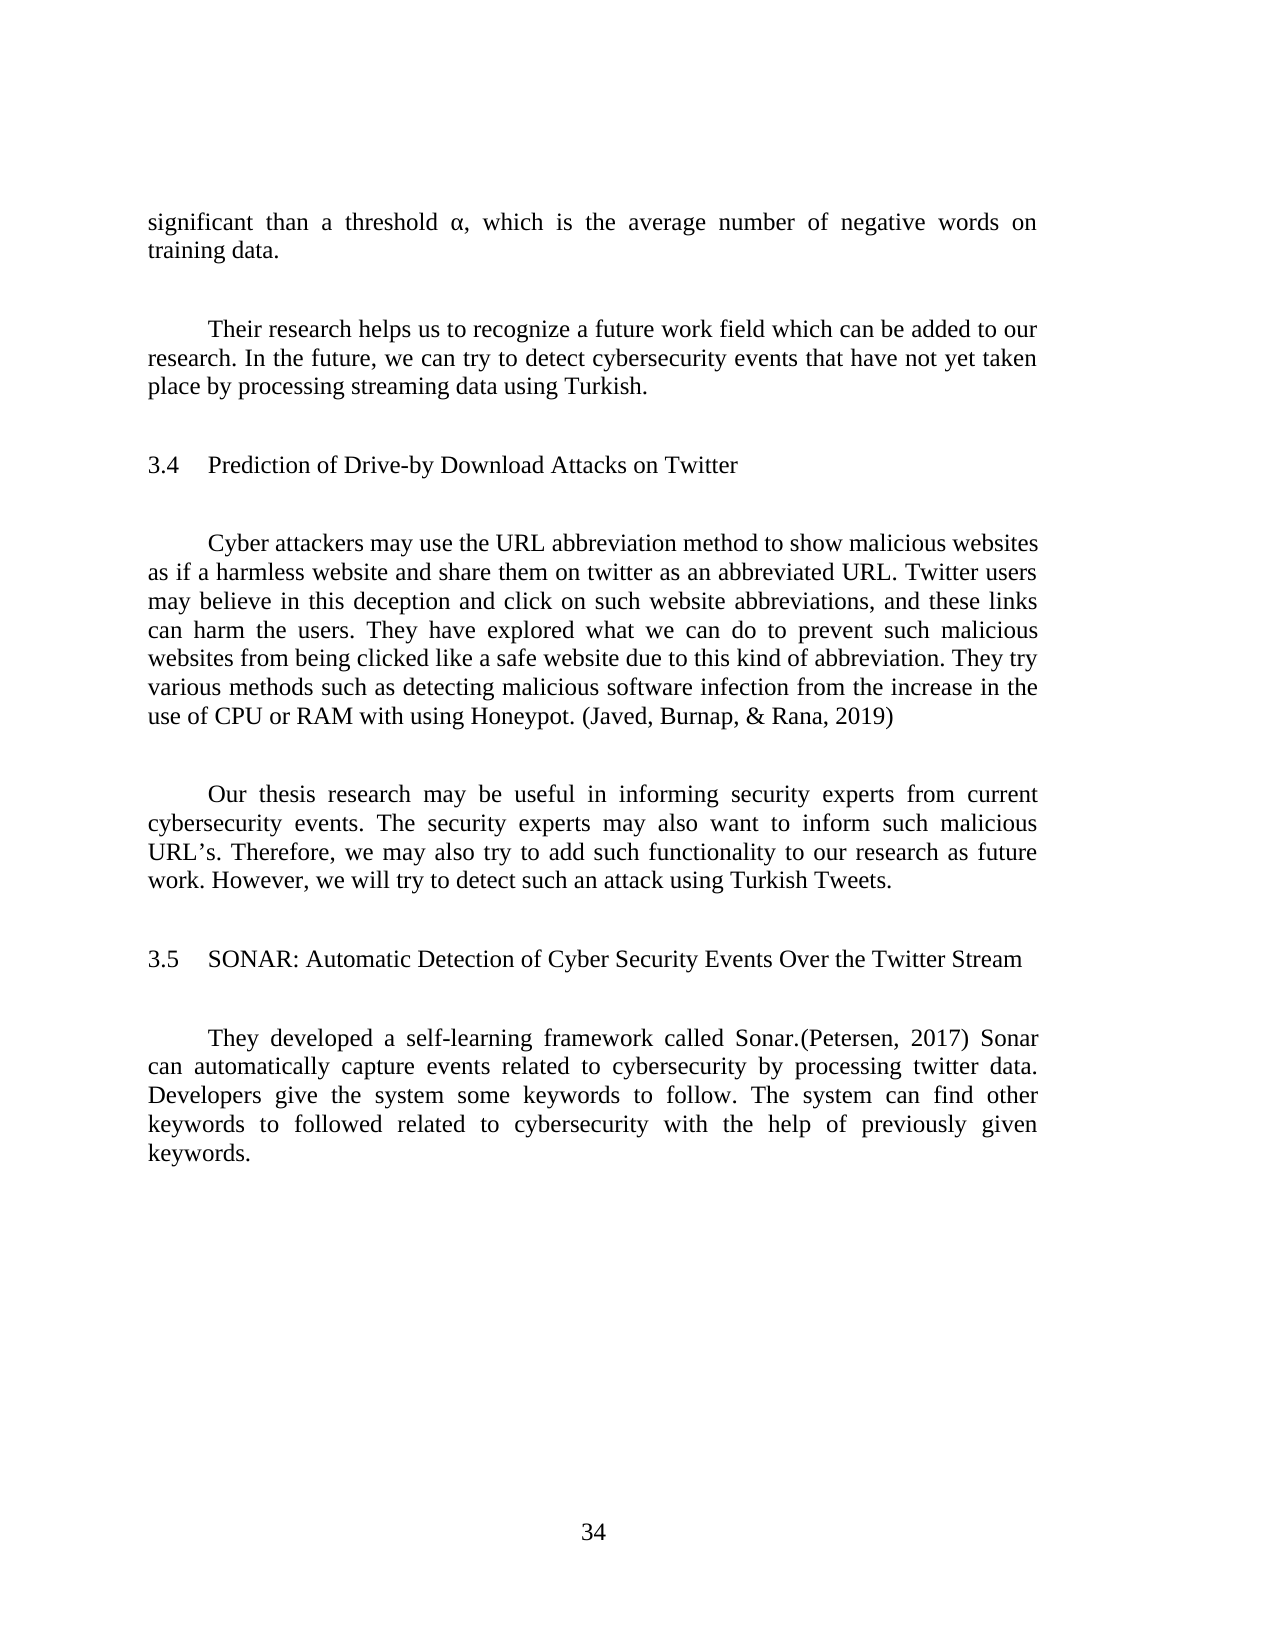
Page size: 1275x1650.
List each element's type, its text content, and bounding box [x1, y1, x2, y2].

subtitle SONAR: Automatic Detection of Cyber Security Events Over the Twitter Stream [148, 944, 1039, 973]
subtitle Prediction of Drive-by Download Attacks on Twitter [148, 450, 1039, 479]
text Their research helps us to recognize a future work field which can be added to our research. In the future, we can try to detect cybersecurity events that have not yet taken place by processing streaming data using Turkish. [148, 314, 1039, 400]
text Cyber attackers may use the URL abbreviation method to show malicious websites as if a harmless website and share them on twitter as an abbreviated URL. Twitter users may believe in this deception and click on such website abbreviations, and these links can harm the users. They have explored what we can do to prevent such malicious websites from being clicked like a safe website due to this kind of abbreviation. They try various methods such as detecting malicious software infection from the increase in the use of CPU or RAM with using Honeypot. (Javed, Burnap, & Rana, 2019) [148, 528, 1039, 730]
text Our thesis research may be useful in informing security experts from current cybersecurity events. The security experts may also want to inform such malicious URL’s. Therefore, we may also try to add such functionality to our research as future work. However, we will try to detect such an attack using Turkish Tweets. [148, 779, 1039, 894]
text They developed a self-learning framework called Sonar.(Petersen, 2017) Sonar can automatically capture events related to cybersecurity by processing twitter data. Developers give the system some keywords to follow. The system can find other keywords to followed related to cybersecurity with the help of previously given keywords. [148, 1023, 1039, 1166]
